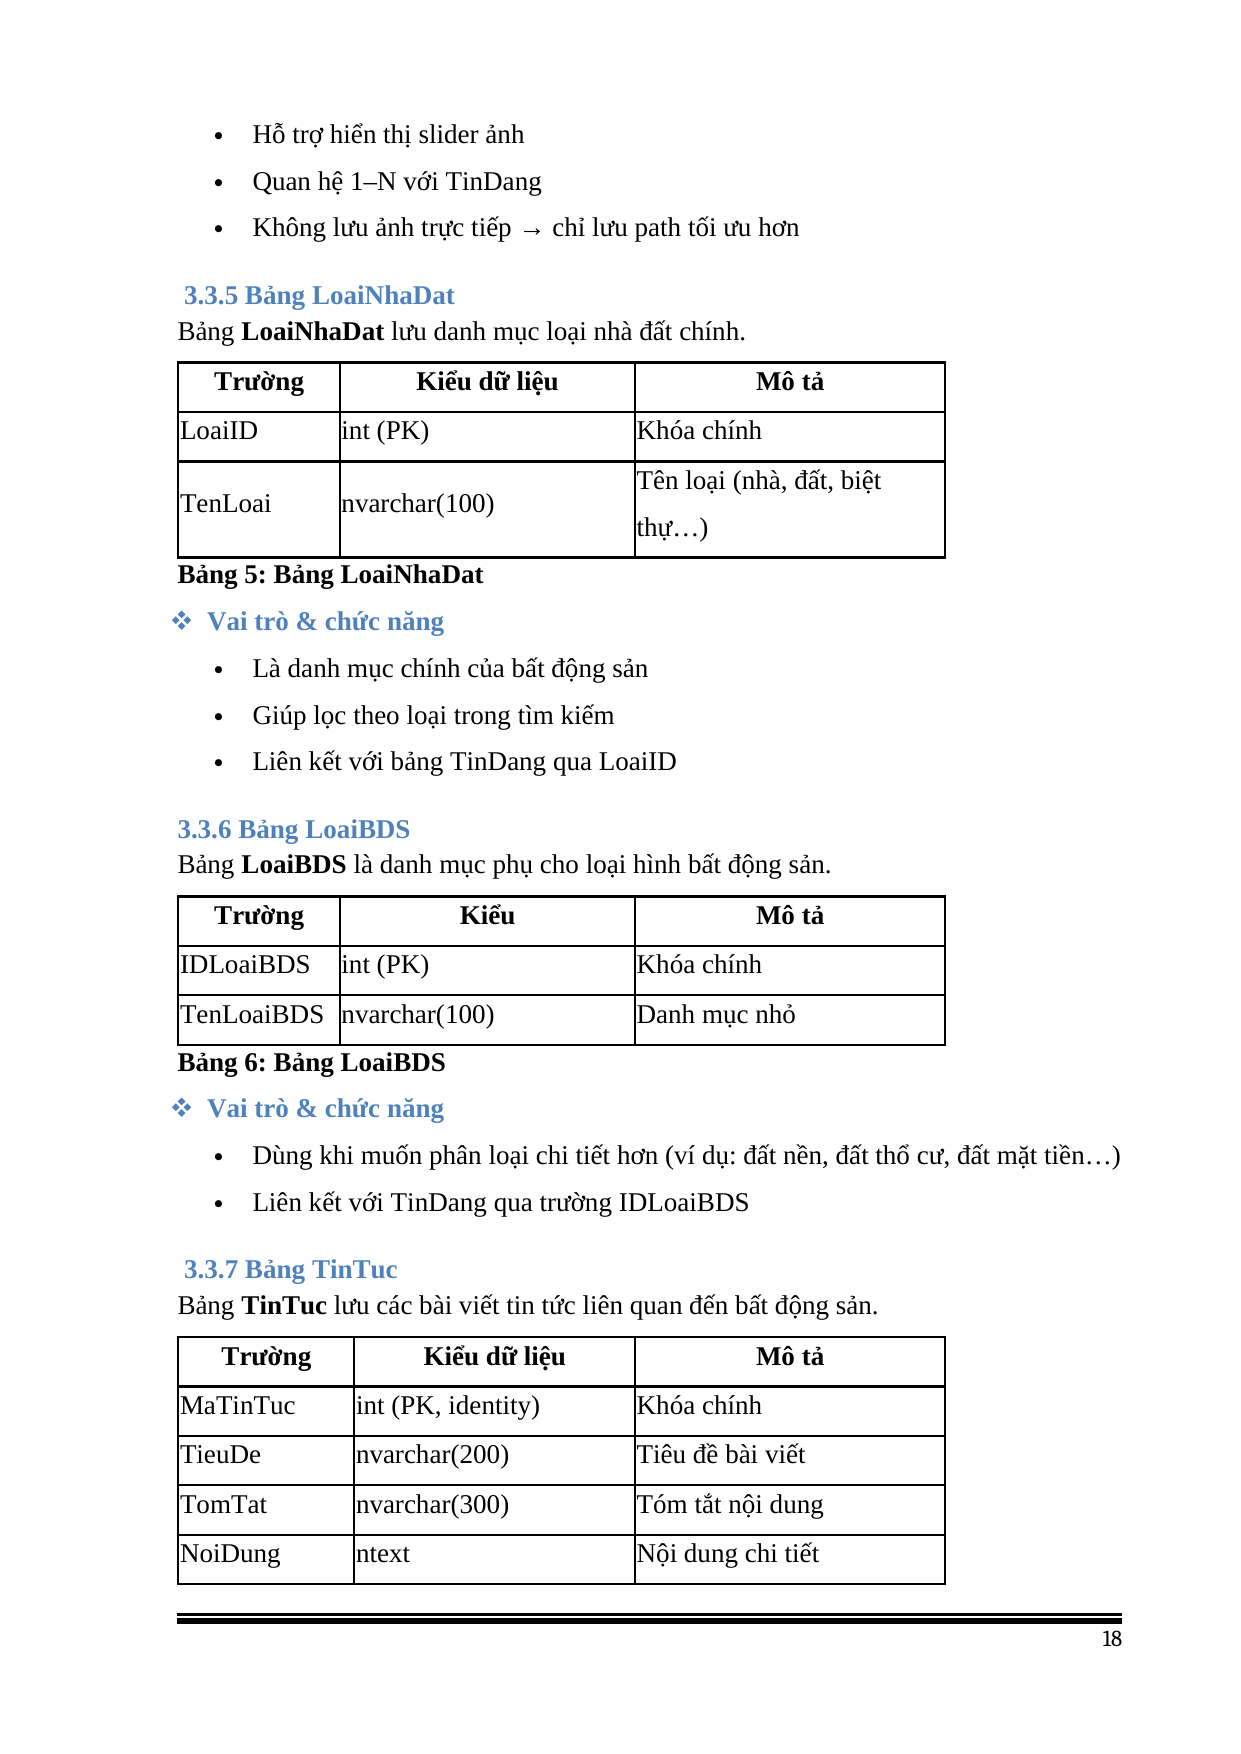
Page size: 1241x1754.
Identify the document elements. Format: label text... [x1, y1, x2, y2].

table_header Kiểu [341, 898, 634, 945]
list Hỗ trợ hiển thị slider ảnh [215, 118, 1122, 149]
text Bảng TinTuc lưu các bài viết tin tức liên quan đến bất động sản. [177, 1289, 1122, 1320]
table_header Trường [179, 898, 339, 945]
table_cell nvarchar(100) [341, 463, 634, 556]
list Là danh mục chính của bất động sản [215, 652, 1122, 683]
text Bảng 6: Bảng LoaiBDS [177, 1046, 1122, 1077]
text Bảng LoaiBDS là danh mục phụ cho loại hình bất động sản. [177, 849, 1122, 880]
table_header Mô tả [636, 1338, 944, 1385]
table_header Trường [179, 364, 339, 411]
table_cell Khóa chính [636, 947, 944, 994]
table_cell Tóm tắt nội dung [636, 1486, 944, 1534]
subtitle Vai trò & chức năng [169, 1092, 1122, 1124]
list Quan hệ 1–N với TinDang [215, 165, 1122, 196]
table_cell MaTinTuc [179, 1388, 353, 1435]
table_cell TenLoai [179, 463, 339, 556]
table_cell ntext [355, 1536, 634, 1583]
table_cell Nội dung chi tiết [636, 1536, 944, 1583]
table_cell Khóa chính [636, 413, 944, 460]
table_cell Tiêu đề bài viết [636, 1437, 944, 1484]
table_cell Khóa chính [636, 1388, 944, 1435]
list Giúp lọc theo loại trong tìm kiếm [215, 699, 1122, 730]
table_header Trường [179, 1338, 353, 1385]
table_cell int (PK) [341, 947, 634, 994]
table_cell Tên loại (nhà, đất, biệt thự…) [636, 463, 944, 556]
table_cell TenLoaiBDS [179, 996, 339, 1044]
list Không lưu ảnh trực tiếp → chỉ lưu path tối ưu hơn [215, 211, 1122, 243]
table_header Kiểu dữ liệu [355, 1338, 634, 1385]
text Bảng 5: Bảng LoaiNhaDat [177, 558, 1122, 590]
table_cell Danh mục nhỏ [636, 996, 944, 1044]
table_header Mô tả [636, 364, 944, 411]
table_cell TomTat [179, 1486, 353, 1534]
subtitle 3.3.6 Bảng LoaiBDS [177, 813, 1122, 844]
table_cell LoaiID [179, 413, 339, 460]
table_cell nvarchar(300) [355, 1486, 634, 1534]
list Liên kết với TinDang qua trường IDLoaiBDS [215, 1186, 1122, 1217]
table_cell TieuDe [179, 1437, 353, 1484]
table_cell nvarchar(200) [355, 1437, 634, 1484]
text Bảng LoaiNhaDat lưu danh mục loại nhà đất chính. [177, 315, 1122, 346]
table_header Kiểu dữ liệu [341, 364, 634, 411]
list Dùng khi muốn phân loại chi tiết hơn (ví dụ: đất nền, đất thổ cư, đất mặt tiền…) [215, 1139, 1122, 1171]
subtitle Vai trò & chức năng [169, 605, 1122, 636]
table_cell int (PK, identity) [355, 1388, 634, 1435]
table_cell int (PK) [341, 413, 634, 460]
subtitle 3.3.7 Bảng TinTuc [177, 1253, 1122, 1285]
table_cell NoiDung [179, 1536, 353, 1583]
subtitle 3.3.5 Bảng LoaiNhaDat [177, 279, 1122, 310]
table_cell nvarchar(100) [341, 996, 634, 1044]
table_header Mô tả [636, 898, 944, 945]
list Liên kết với bảng TinDang qua LoaiID [215, 745, 1122, 777]
table_cell IDLoaiBDS [179, 947, 339, 994]
